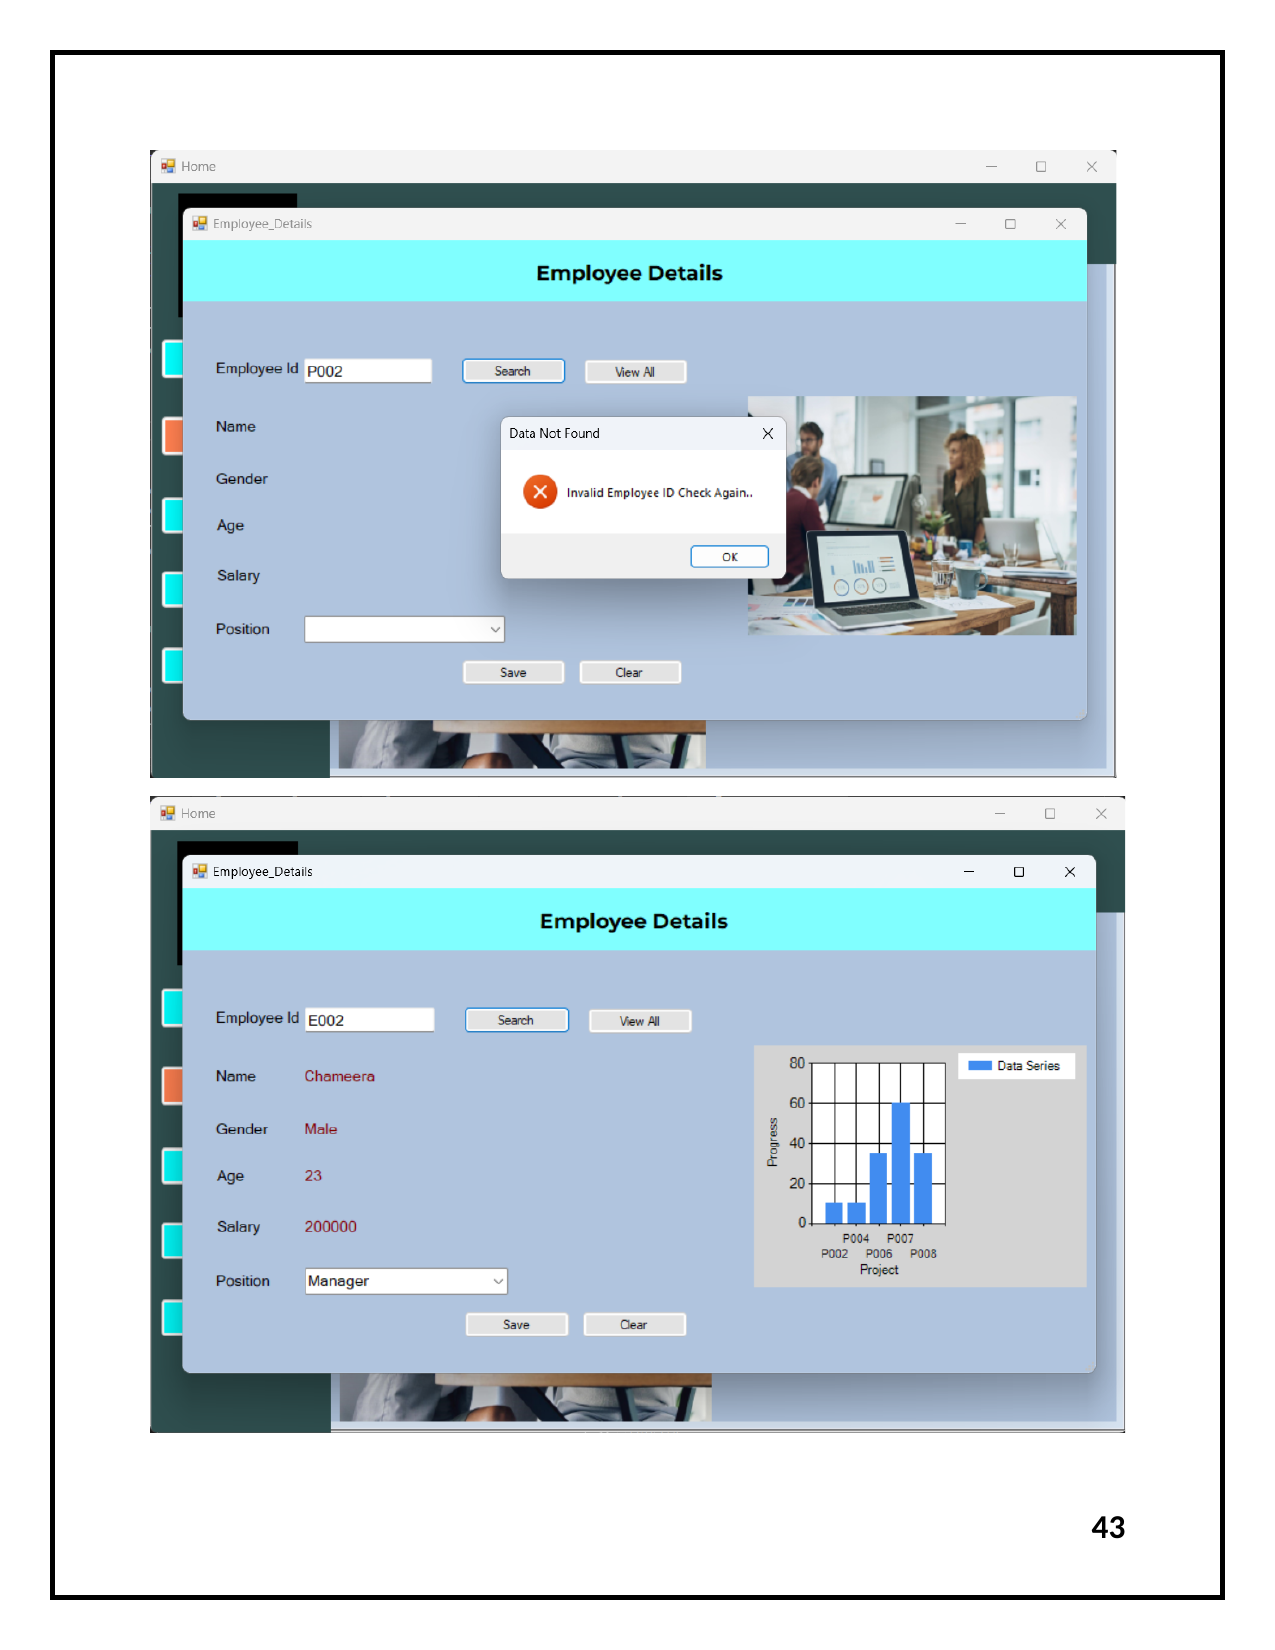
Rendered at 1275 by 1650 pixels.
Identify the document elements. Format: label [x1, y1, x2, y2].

picture [150, 150, 1117, 778]
picture [150, 796, 1125, 1433]
